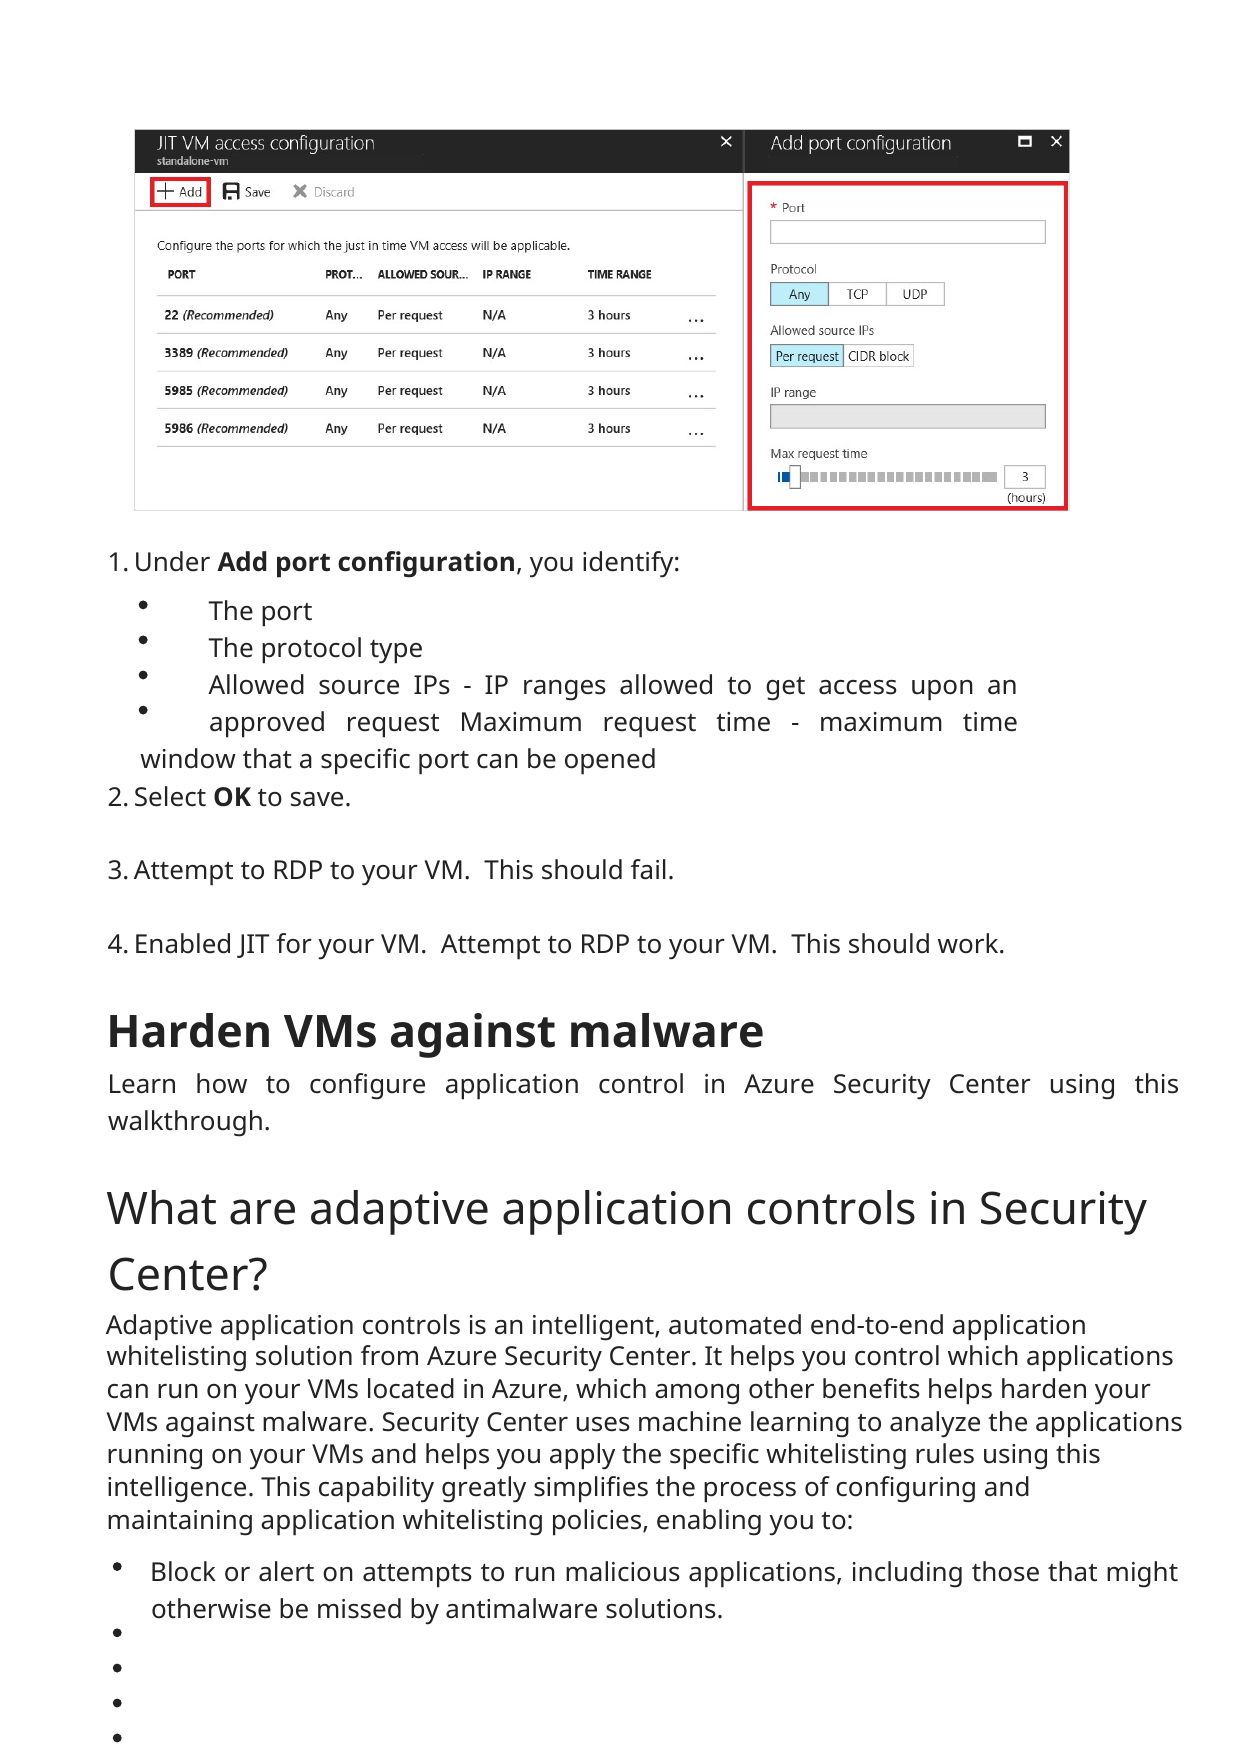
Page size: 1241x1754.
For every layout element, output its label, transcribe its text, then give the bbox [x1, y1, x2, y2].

text Learn how to configure application control in Azure Security Center using this walkthrough. [107, 1066, 1180, 1138]
list Enabled JIT for your VM. Attempt to RDP to your VM. This should work. [107, 926, 1180, 961]
text Allowed source IPs - IP ranges allowed to get access upon an approved request Maximum request time - maximum time window that a specific port can be opened [139, 667, 1019, 776]
text Adaptive application controls is an intelligent, automated end-to-end application whitelisting solution from Azure Security Center. It helps you control which applications can run on your VMs located in Azure, which among other benefits helps harden your VMs against malware. Security Center uses machine learning to analyze the applications running on your VMs and helps you apply the specific whitelisting rules using this intelligence. This capability greatly simplifies the process of configuring and maintaining application whitelisting policies, enabling you to: [106, 1308, 1184, 1537]
text The port [139, 592, 1180, 628]
picture [134, 129, 1070, 511]
subtitle Harden VMs against malware [106, 999, 1166, 1060]
list Attempt to RDP to your VM. This should fail. [107, 852, 1180, 887]
text What are adaptive application controls in Security Center? [106, 1176, 1187, 1303]
text The protocol type [139, 629, 1180, 665]
list Under Add port configuration, you identify: [107, 543, 1180, 579]
list Select OK to save. [107, 778, 1180, 814]
text Block or alert on attempts to run malicious applications, including those that might otherwise be missed by antimalware solutions. [107, 1554, 1180, 1626]
